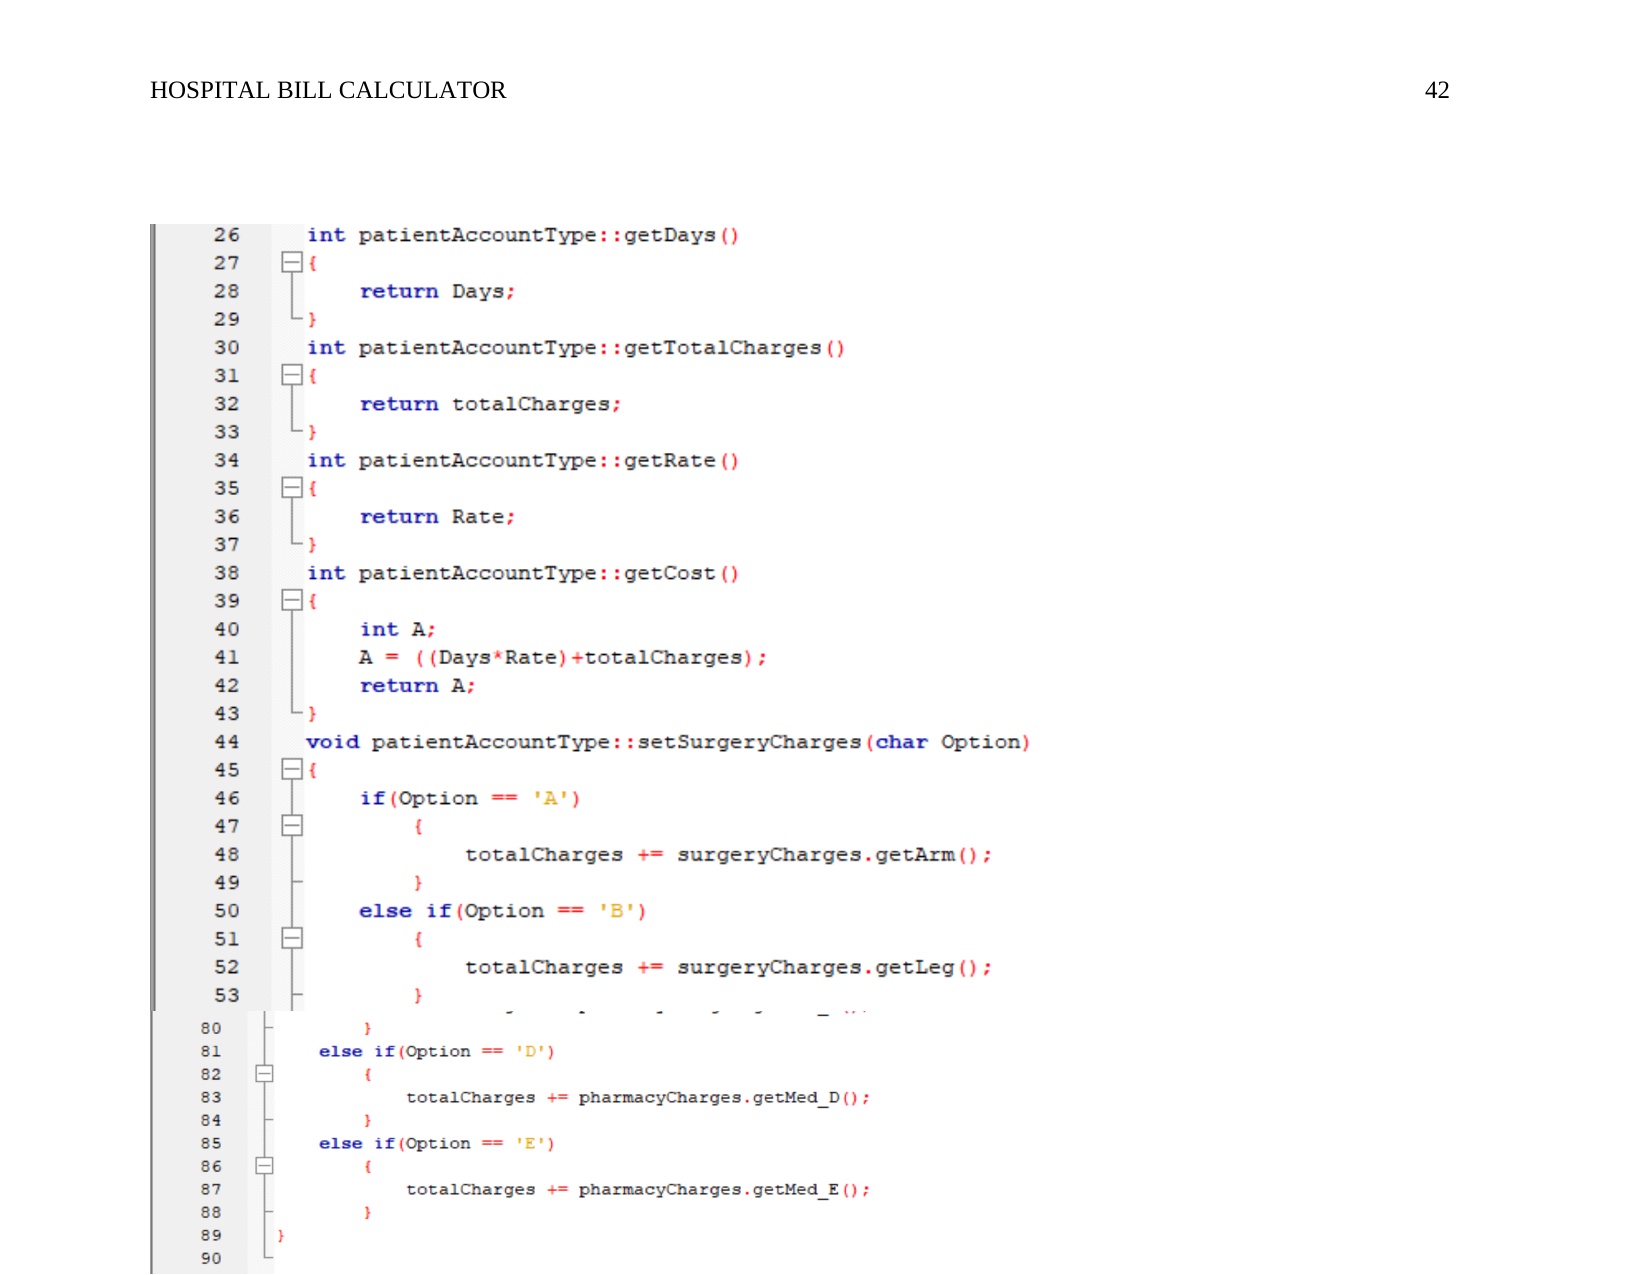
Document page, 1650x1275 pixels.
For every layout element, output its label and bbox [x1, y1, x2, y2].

picture [150, 224, 1265, 1274]
